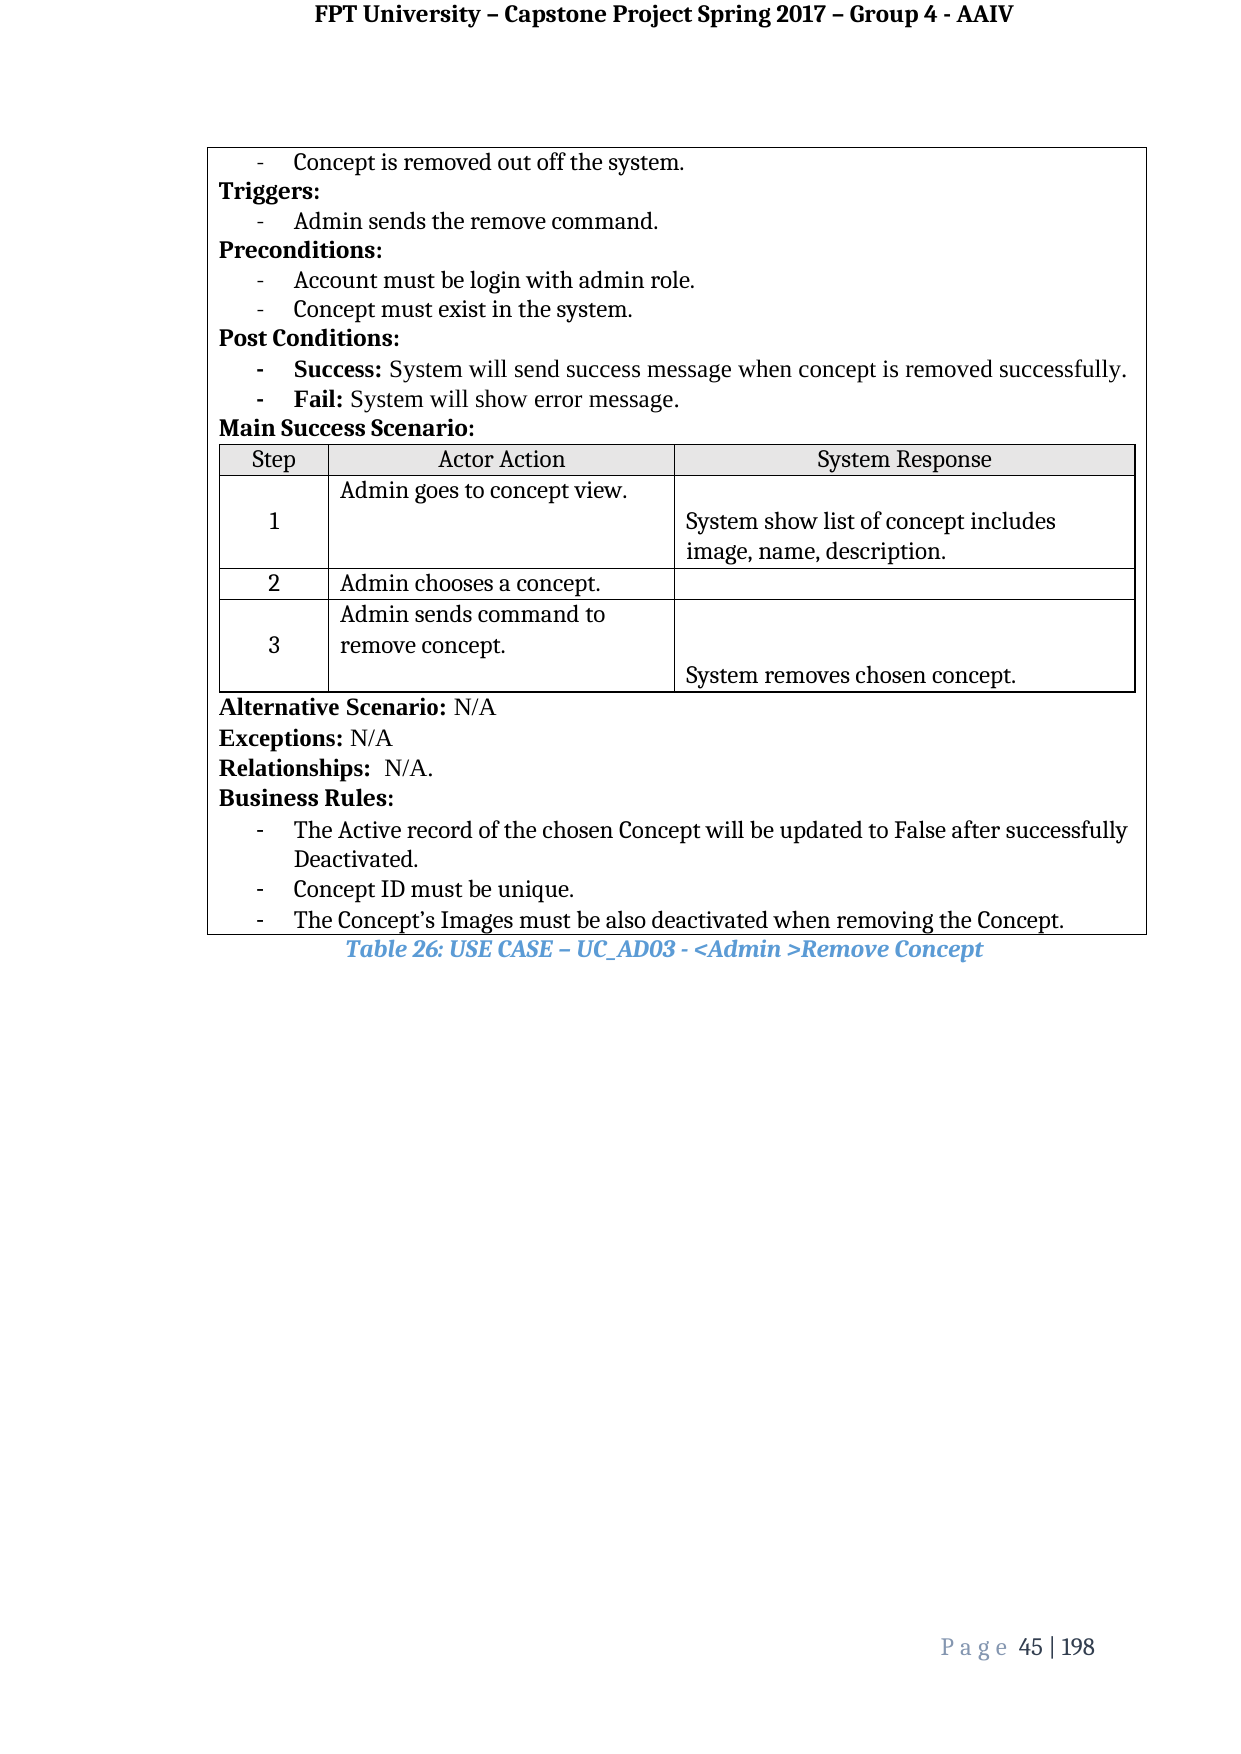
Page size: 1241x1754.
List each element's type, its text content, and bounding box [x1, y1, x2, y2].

text Table 26: USE CASE – UC_AD03 - <Admin >Remove Concept [207, 935, 1122, 964]
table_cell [208, 148, 1146, 934]
